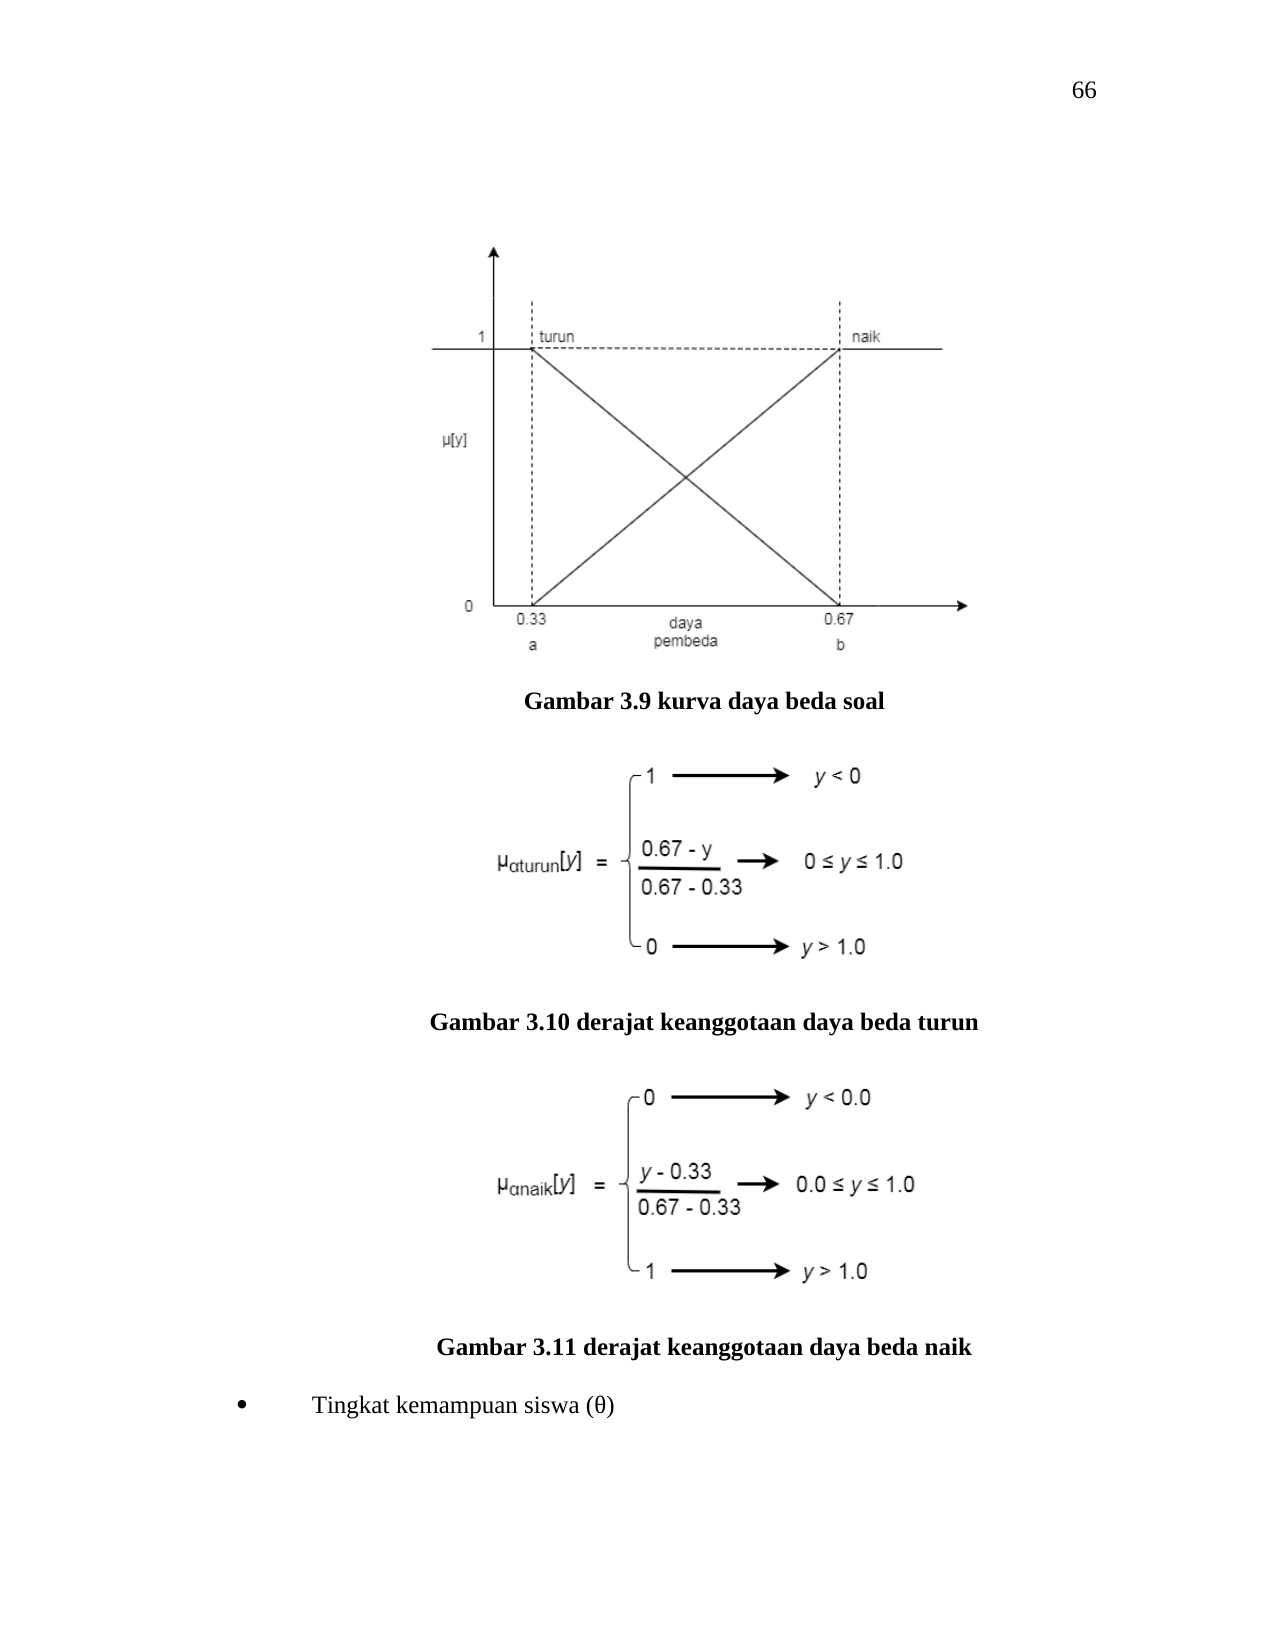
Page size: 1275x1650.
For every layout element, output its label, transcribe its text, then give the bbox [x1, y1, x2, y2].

list Tingkat kemampuan siswa (θ) [238, 1390, 1097, 1419]
list Gambar 3.11 derajat keanggotaan daya beda naik [238, 1332, 1097, 1361]
picture [488, 1065, 920, 1304]
picture [429, 237, 979, 658]
list Gambar 3.10 derajat keanggotaan daya beda turun [238, 1007, 1097, 1036]
picture [492, 743, 917, 979]
list Gambar 3.9 kurva daya beda soal [238, 686, 1097, 715]
